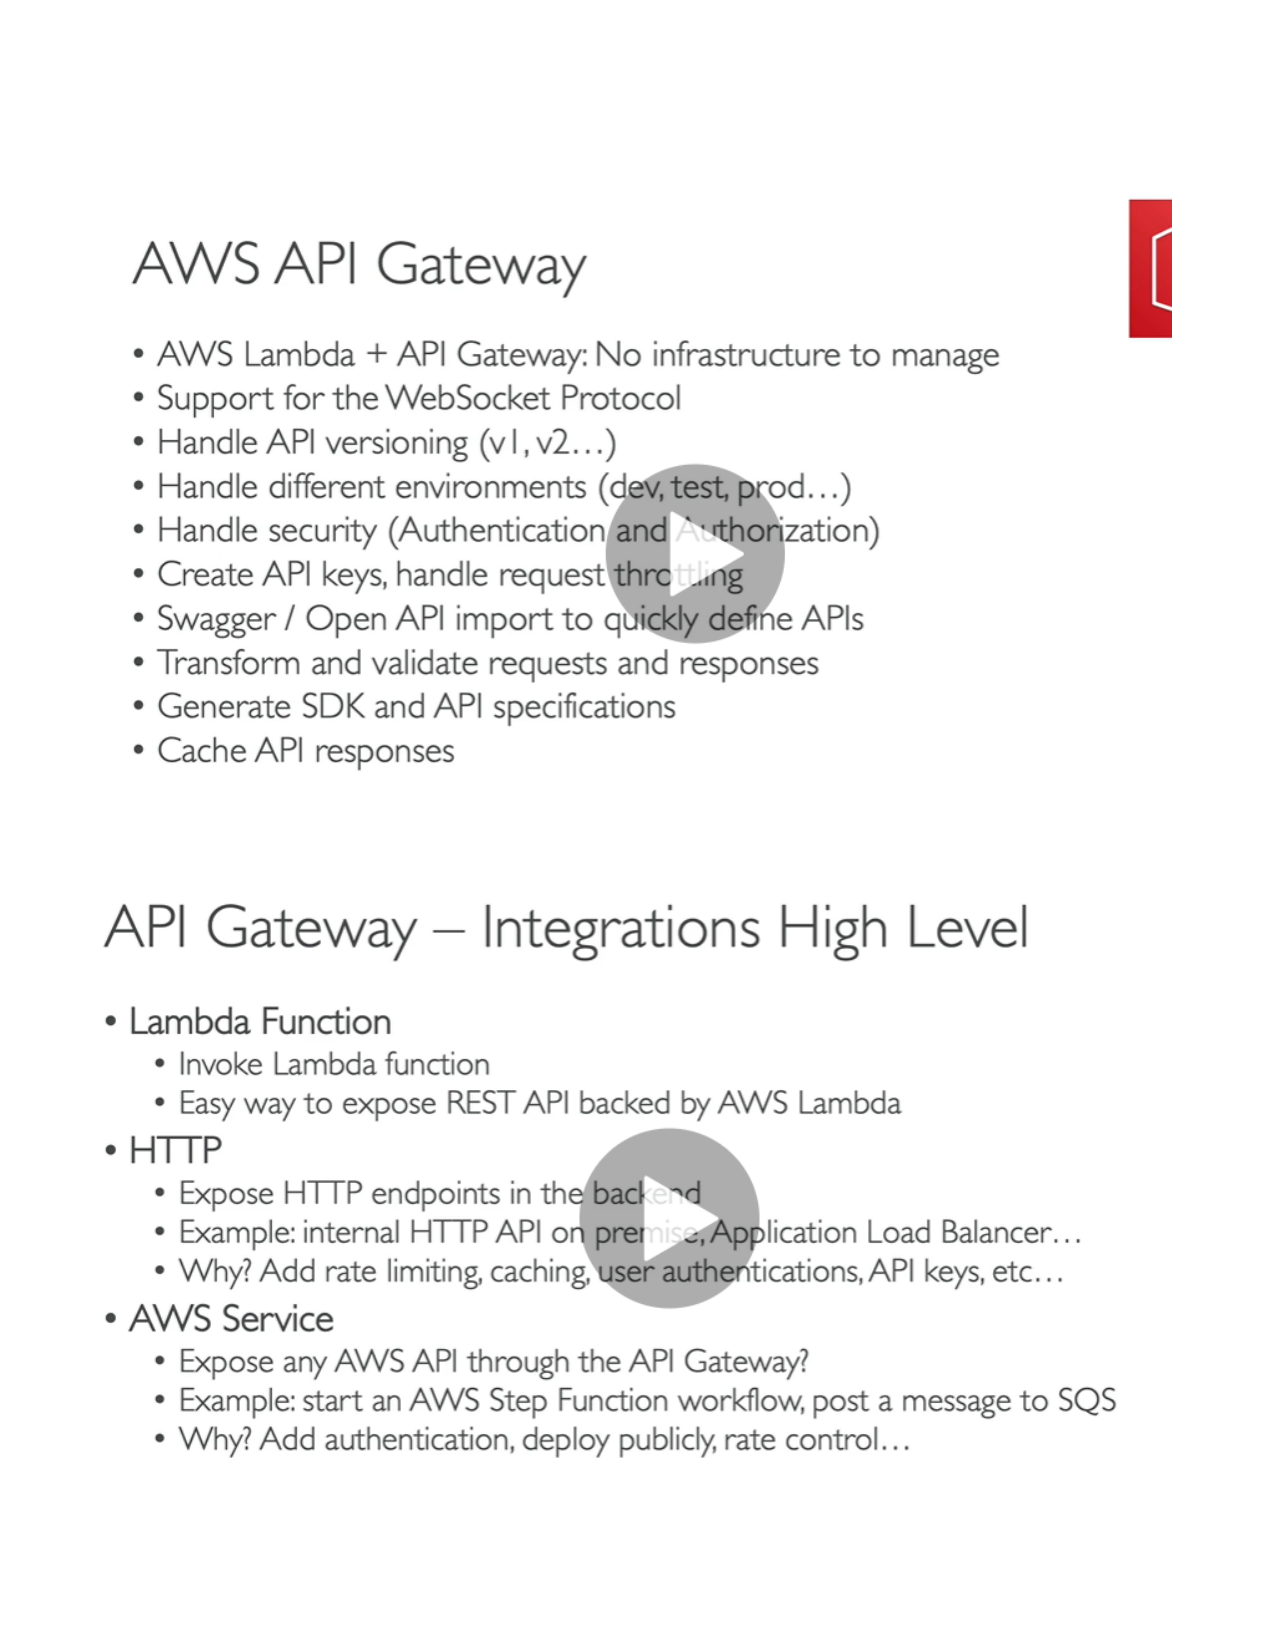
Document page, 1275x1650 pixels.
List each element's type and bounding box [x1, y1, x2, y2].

picture [46, 180, 1172, 837]
picture [46, 864, 1172, 1488]
